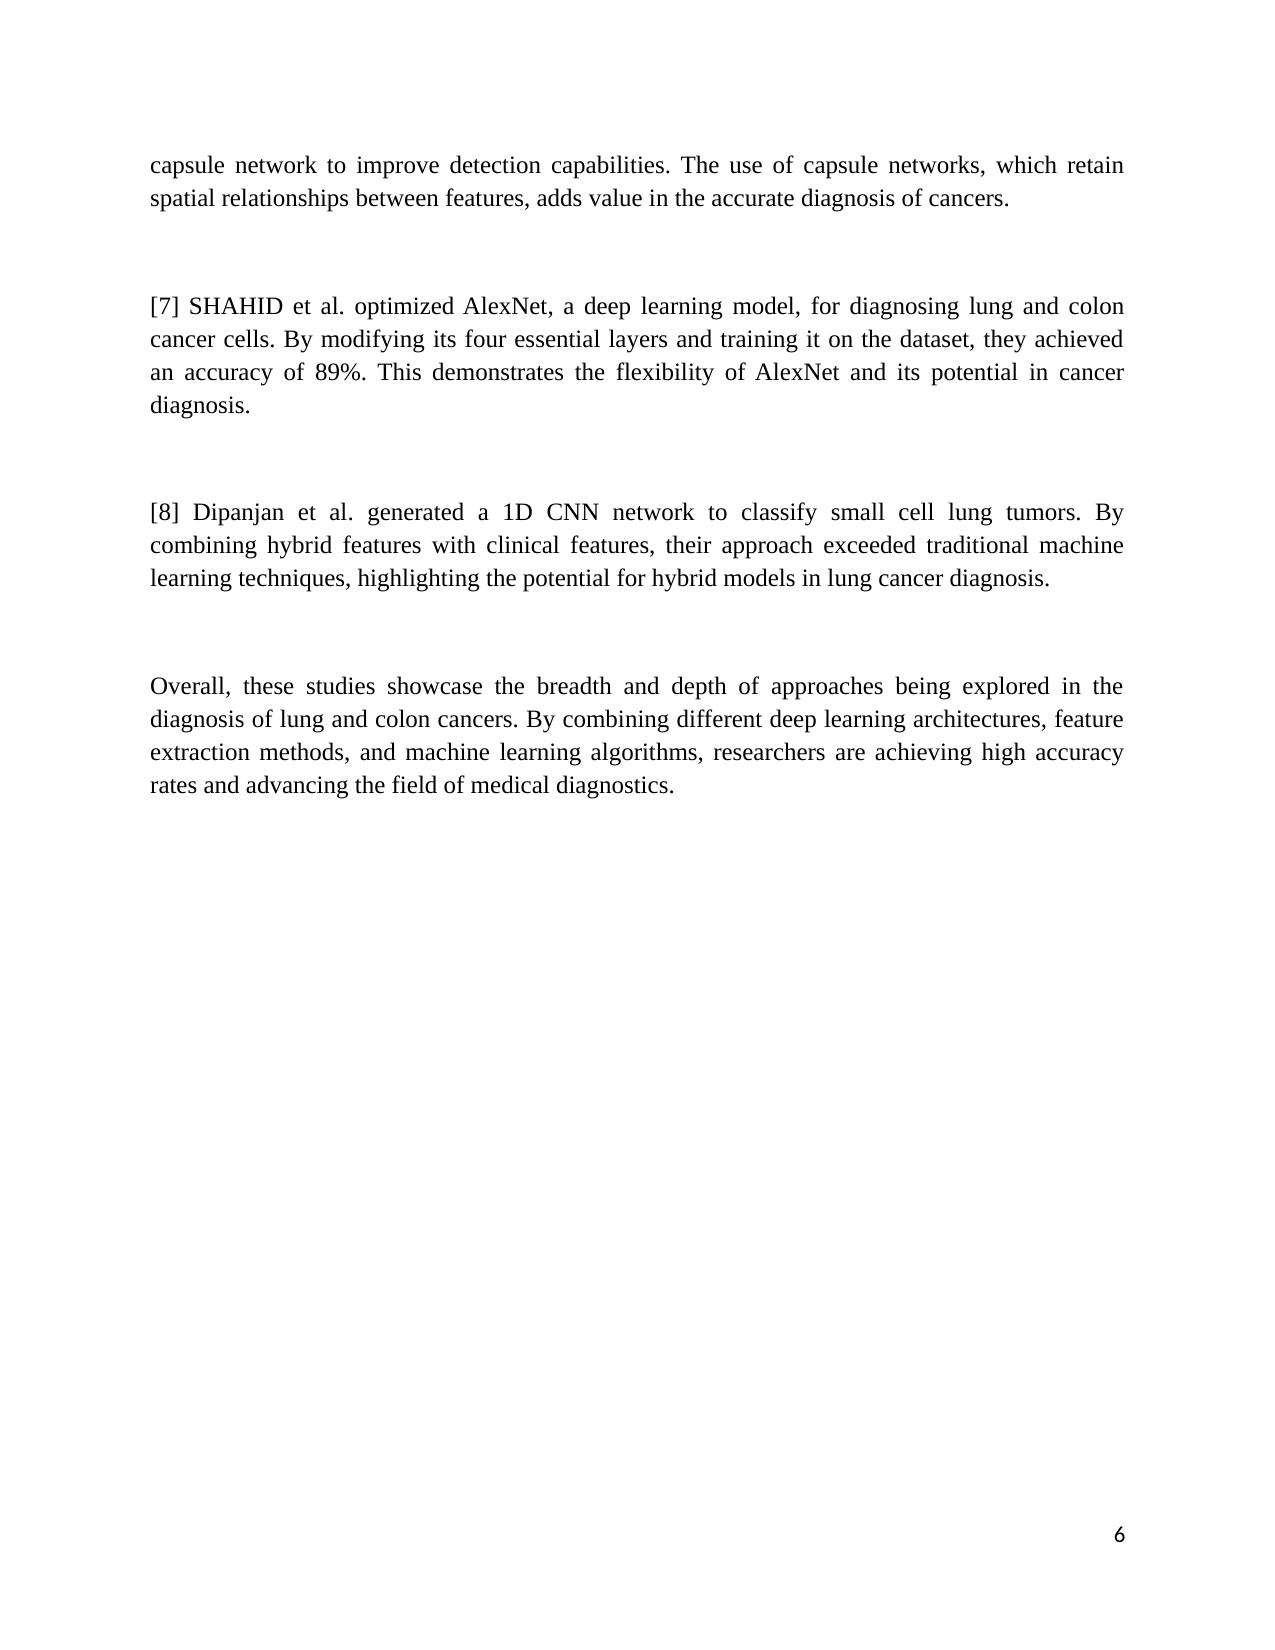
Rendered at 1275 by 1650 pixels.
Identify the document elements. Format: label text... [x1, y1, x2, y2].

text [8] Dipanjan et al. generated a 1D CNN network to classify small cell lung tumors. By combining hybrid features with clinical features, their approach exceeded traditional machine learning techniques, highlighting the potential for hybrid models in lung cancer diagnosis. [150, 497, 1125, 592]
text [150, 150, 1125, 212]
text [7] SHAHID et al. optimized AlexNet, a deep learning model, for diagnosing lung and colon cancer cells. By modifying its four essential layers and training it on the dataset, they achieved an accuracy of 89%. This demonstrates the flexibility of AlexNet and its potential in cancer diagnosis. [150, 291, 1125, 418]
text Overall, these studies showcase the breadth and depth of approaches being explored in the diagnosis of lung and colon cancers. By combining different deep learning architectures, feature extraction methods, and machine learning algorithms, researchers are achieving high accuracy rates and advancing the field of medical diagnostics. [150, 671, 1125, 799]
